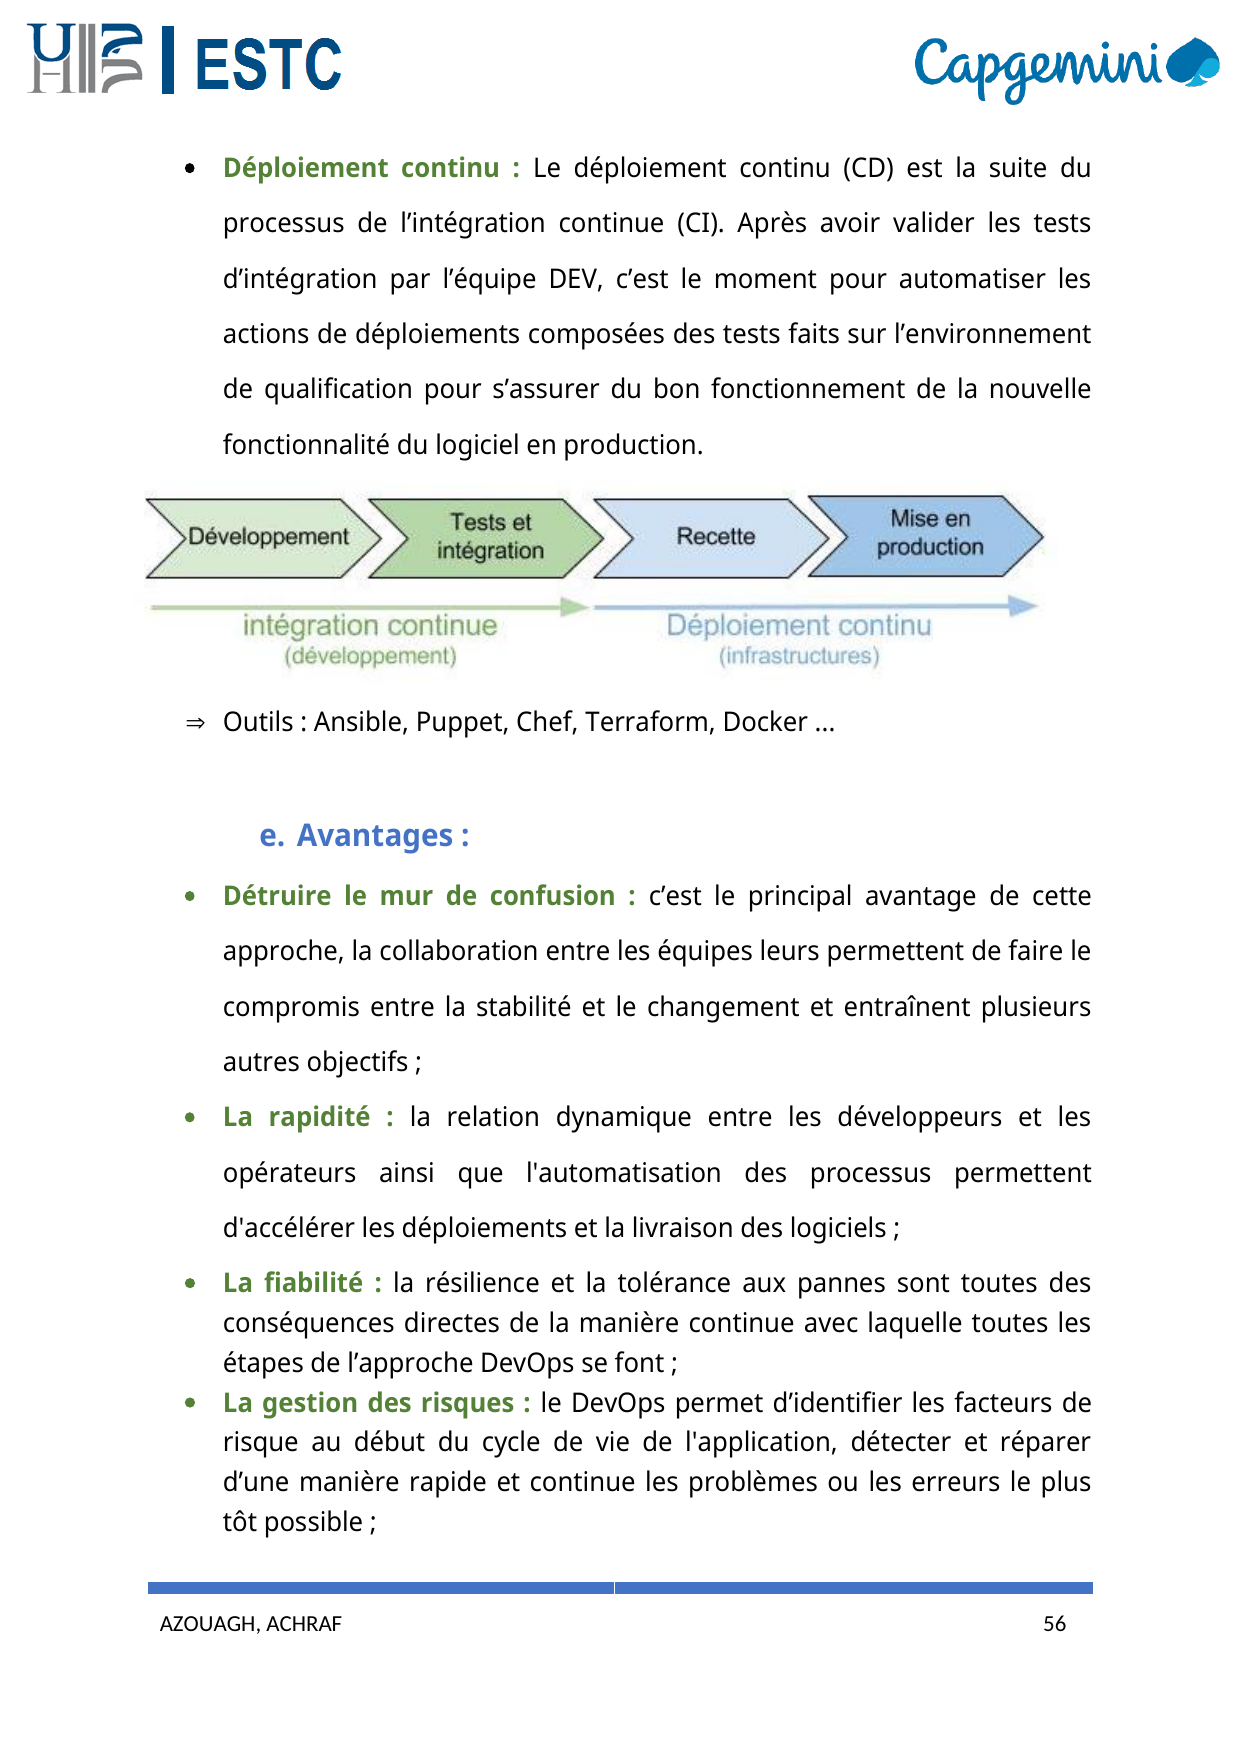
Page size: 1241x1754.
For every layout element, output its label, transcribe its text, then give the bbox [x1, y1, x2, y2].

list La fiabilité : la résilience et la tolérance aux pannes sont toutes des conséquences directes de la manière continue avec laquelle toutes les étapes de l’approche DevOps se font ; [185, 1264, 1093, 1380]
picture [21, 16, 351, 112]
list Détruire le mur de confusion : c’est le principal avantage de cette approche, la collaboration entre les équipes leurs permettent de faire le compromis entre la stabilité et le changement et entraînent plusieurs autres objectifs ; [185, 877, 1093, 1079]
list Déploiement continu : Le déploiement continu (CD) est la suite du processus de l’intégration continue (CI). Après avoir valider les tests d’intégration par l’équipe DEV, c’est le moment pour automatiser les actions de déploiements composées des tests faits sur l’environnement de qualification pour s’assurer du bon fonctionnement de la nouvelle fonctionnalité du logiciel en production. [185, 149, 1093, 462]
picture [132, 480, 1060, 684]
picture [915, 37, 1221, 105]
list Outils : Ansible, Puppet, Chef, Terraform, Docker ... [185, 702, 1093, 739]
subtitle Avantages : [259, 813, 1093, 855]
list La rapidité : la relation dynamique entre les développeurs et les opérateurs ainsi que l'automatisation des processus permettent d'accélérer les déploiements et la livraison des logiciels ; [185, 1098, 1093, 1245]
list La gestion des risques : le DevOps permet d’identifier les facteurs de risque au début du cycle de vie de l'application, détecter et réparer d’une manière rapide et continue les problèmes ou les erreurs le plus tôt possible ; [185, 1383, 1093, 1539]
